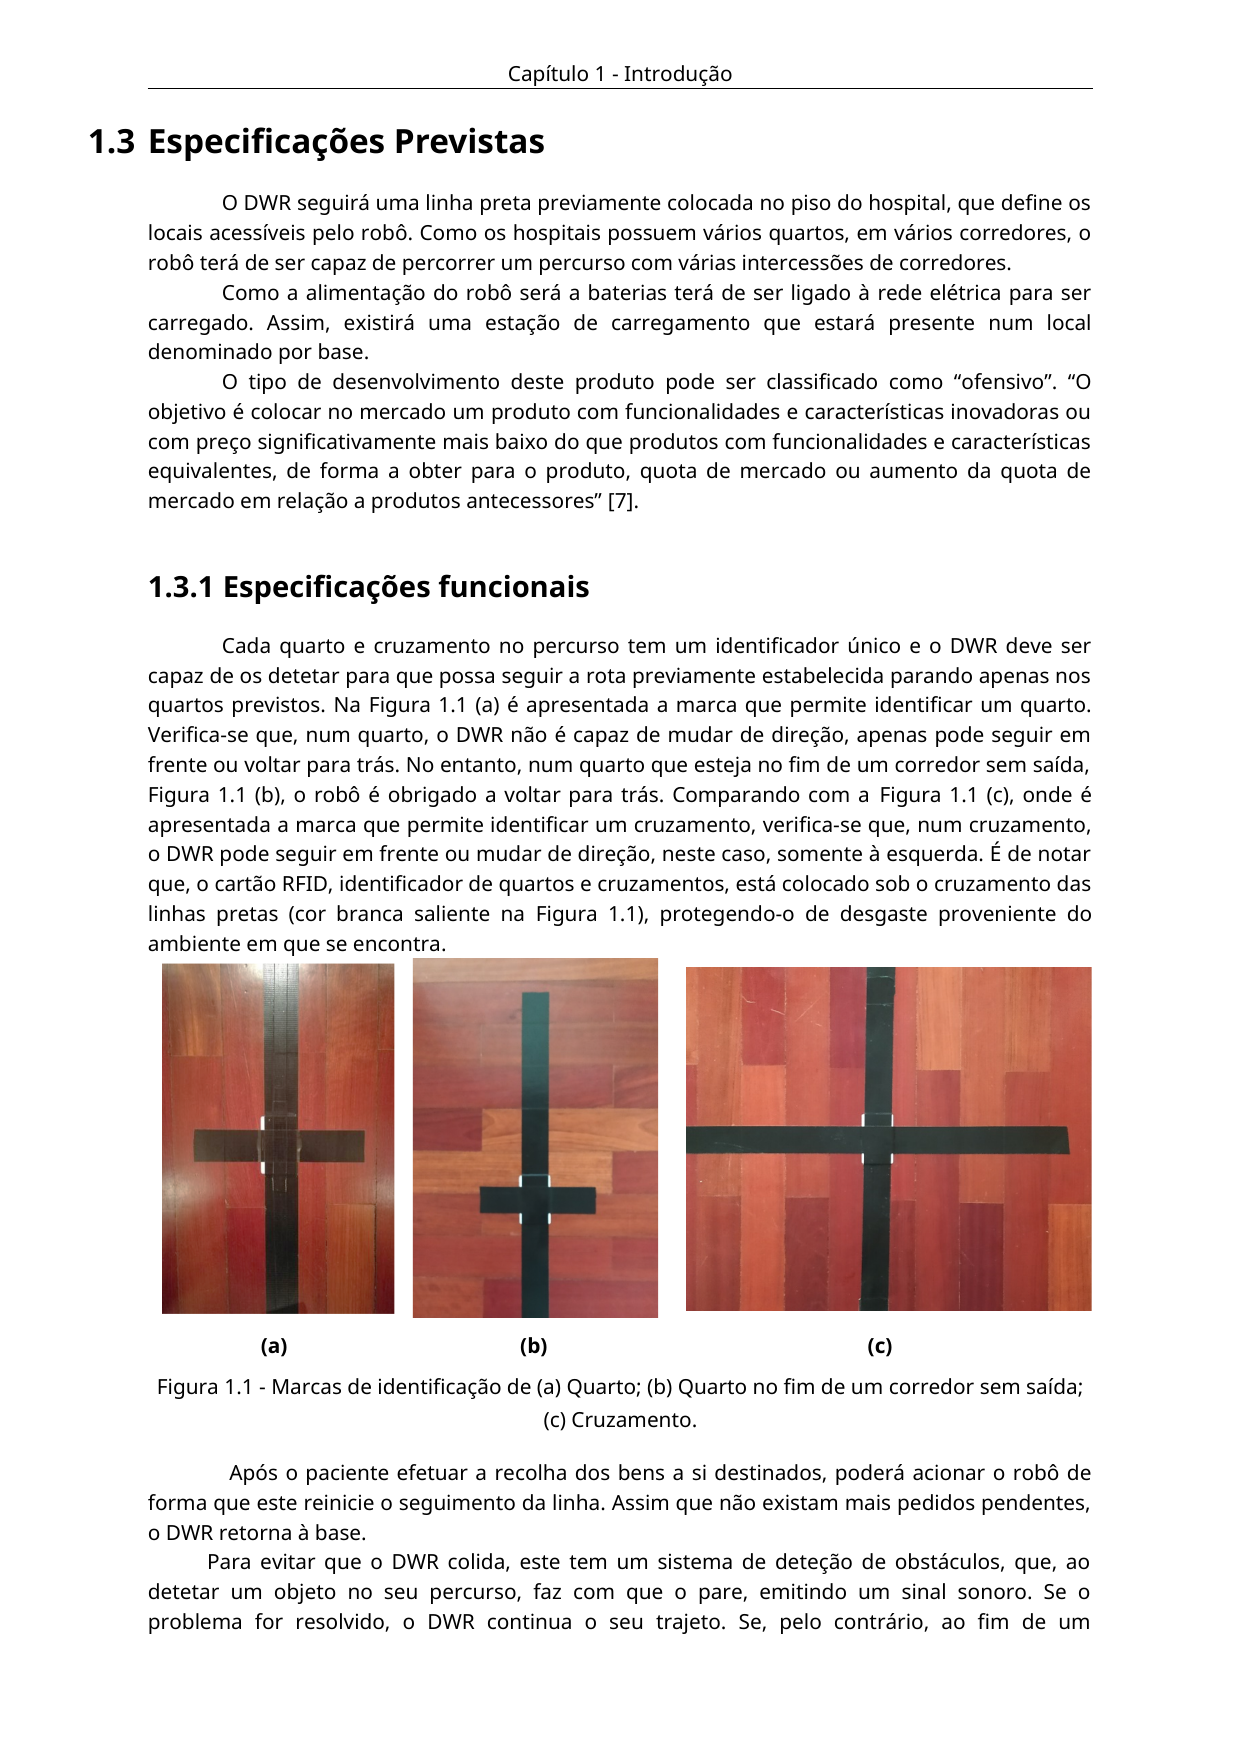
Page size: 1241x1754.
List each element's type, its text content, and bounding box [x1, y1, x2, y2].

table_cell (c) [667, 1331, 1092, 1372]
text Como a alimentação do robô será a baterias terá de ser ligado à rede elétrica para ser carregado. Assim, existirá uma estação de carregamento que estará presente num local denominado por base. [148, 278, 1092, 366]
text Após o paciente efetuar a recolha dos bens a si destinados, poderá acionar o robô de forma que este reinicie o seguimento da linha. Assim que não existam mais pedidos pendentes, o DWR retorna à base. [148, 1458, 1092, 1546]
picture [686, 967, 1092, 1311]
subtitle Especificações Previstas [88, 118, 1092, 163]
subtitle Especificações funcionais [148, 566, 1092, 606]
table_header [400, 959, 667, 1331]
table_cell (a) [148, 1331, 400, 1372]
text Figura 1.1 - Marcas de identificação de (a) Quarto; (b) Quarto no fim de um corredor sem saída; (c) Cruzamento. [148, 1372, 1092, 1433]
text Cada quarto e cruzamento no percurso tem um identificador único e o DWR deve ser capaz de os detetar para que possa seguir a rota previamente estabelecida parando apenas nos quartos previstos. Na Figura 1.1 (a) é apresentada a marca que permite identificar um quarto. Verifica-se que, num quarto, o DWR não é capaz de mudar de direção, apenas pode seguir em frente ou voltar para trás. No entanto, num quarto que esteja no fim de um corredor sem saída, Figura 1.1 (b), o robô é obrigado a voltar para trás. Comparando com a Figura 1.1 (c), onde é apresentada a marca que permite identificar um cruzamento, verifica-se que, num cruzamento, o DWR pode seguir em frente ou mudar de direção, neste caso, somente à esquerda. É de notar que, o cartão RFID, identificador de quartos e cruzamentos, está colocado sob o cruzamento das linhas pretas (cor branca saliente na Figura 1.1), protegendo-o de desgaste proveniente do ambiente em que se encontra. [148, 631, 1092, 957]
table_cell (b) [400, 1331, 667, 1372]
text O DWR seguirá uma linha preta previamente colocada no piso do hospital, que define os locais acessíveis pelo robô. Como os hospitais possuem vários quartos, em vários corredores, o robô terá de ser capaz de percorrer um percurso com várias intercessões de corredores. [148, 188, 1092, 277]
table_header [148, 959, 400, 1331]
text O tipo de desenvolvimento deste produto pode ser classificado como “ofensivo”. “O objetivo é colocar no mercado um produto com funcionalidades e características inovadoras ou com preço significativamente mais baixo do que produtos com funcionalidades e características equivalentes, de forma a obter para o produto, quota de mercado ou aumento da quota de mercado em relação a produtos antecessores” . [148, 367, 1092, 515]
picture [413, 958, 659, 1318]
table_header [667, 959, 1092, 1331]
picture [162, 964, 395, 1313]
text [148, 1547, 1092, 1636]
